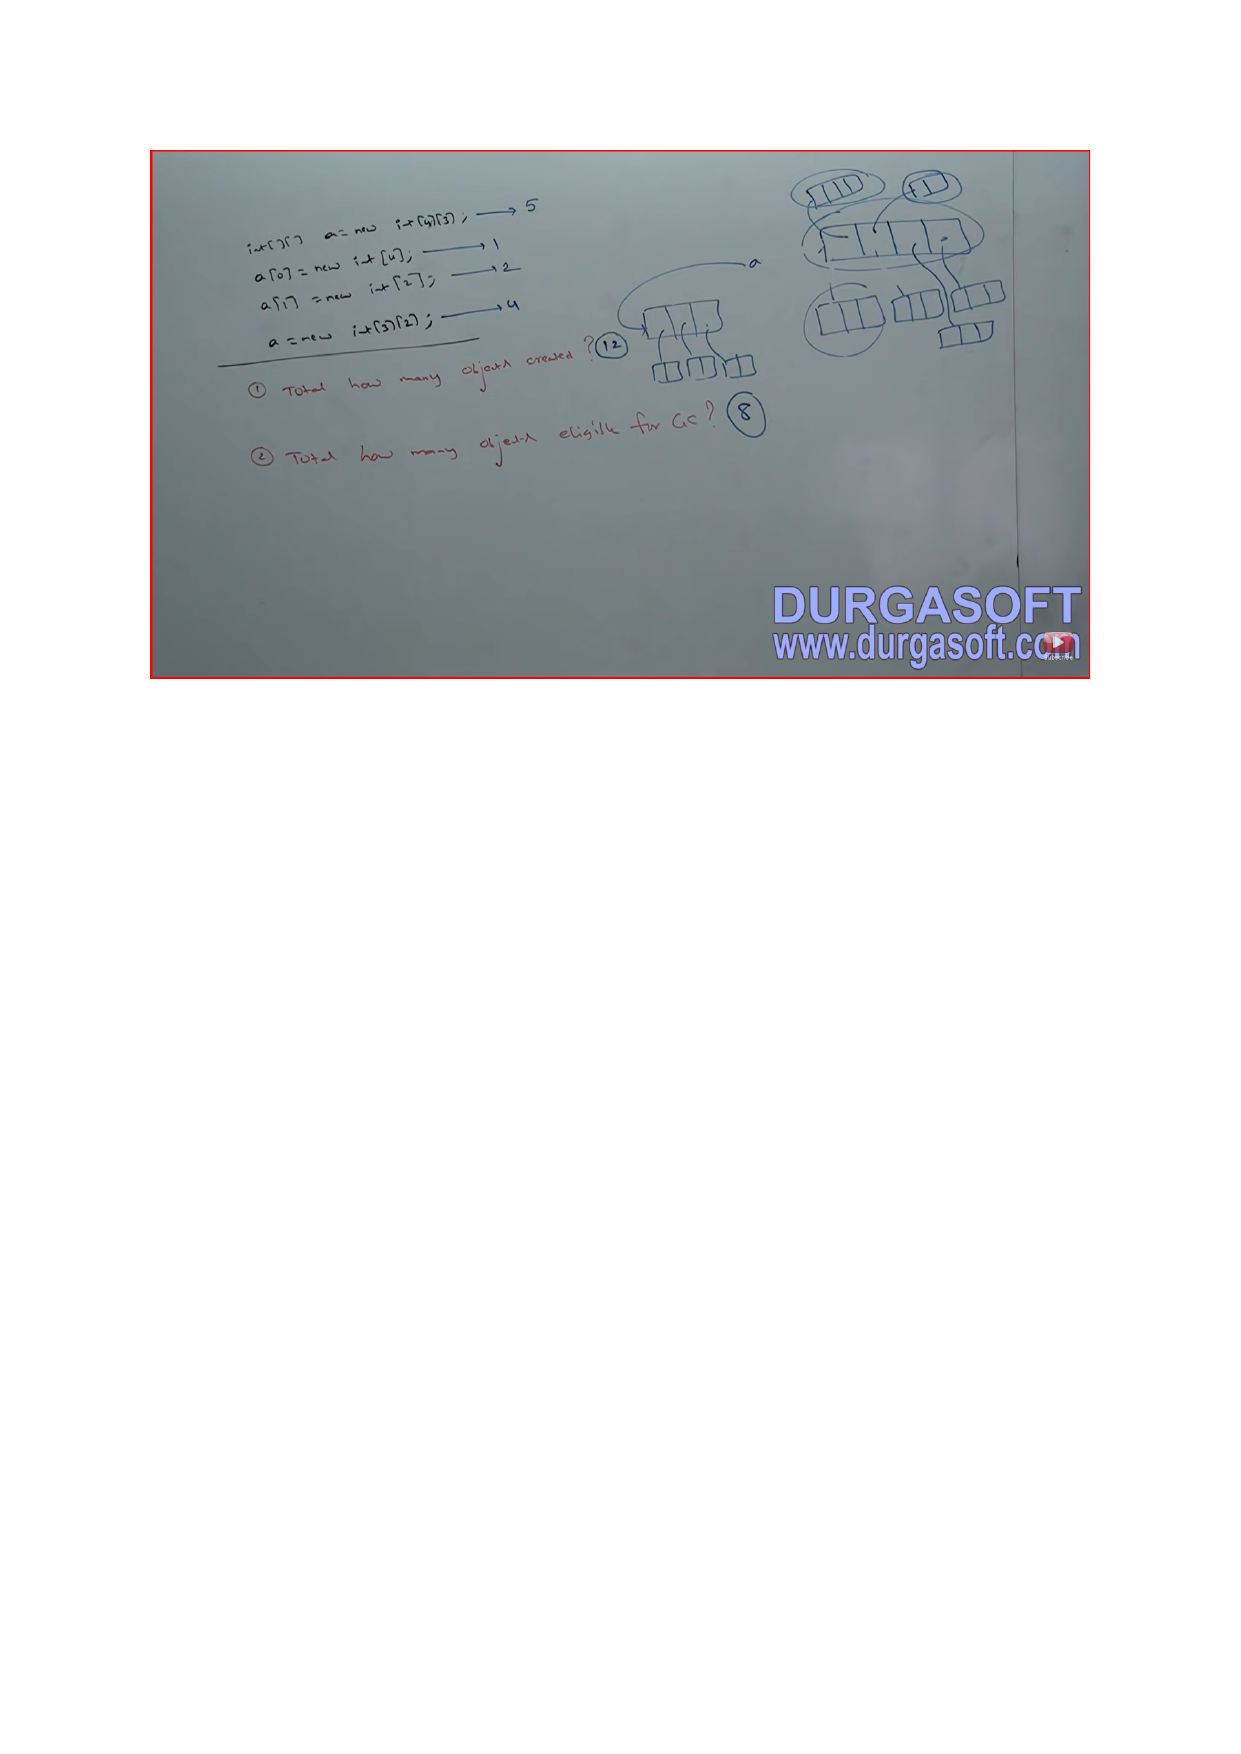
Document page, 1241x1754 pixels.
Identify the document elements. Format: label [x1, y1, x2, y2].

picture [150, 150, 1091, 679]
